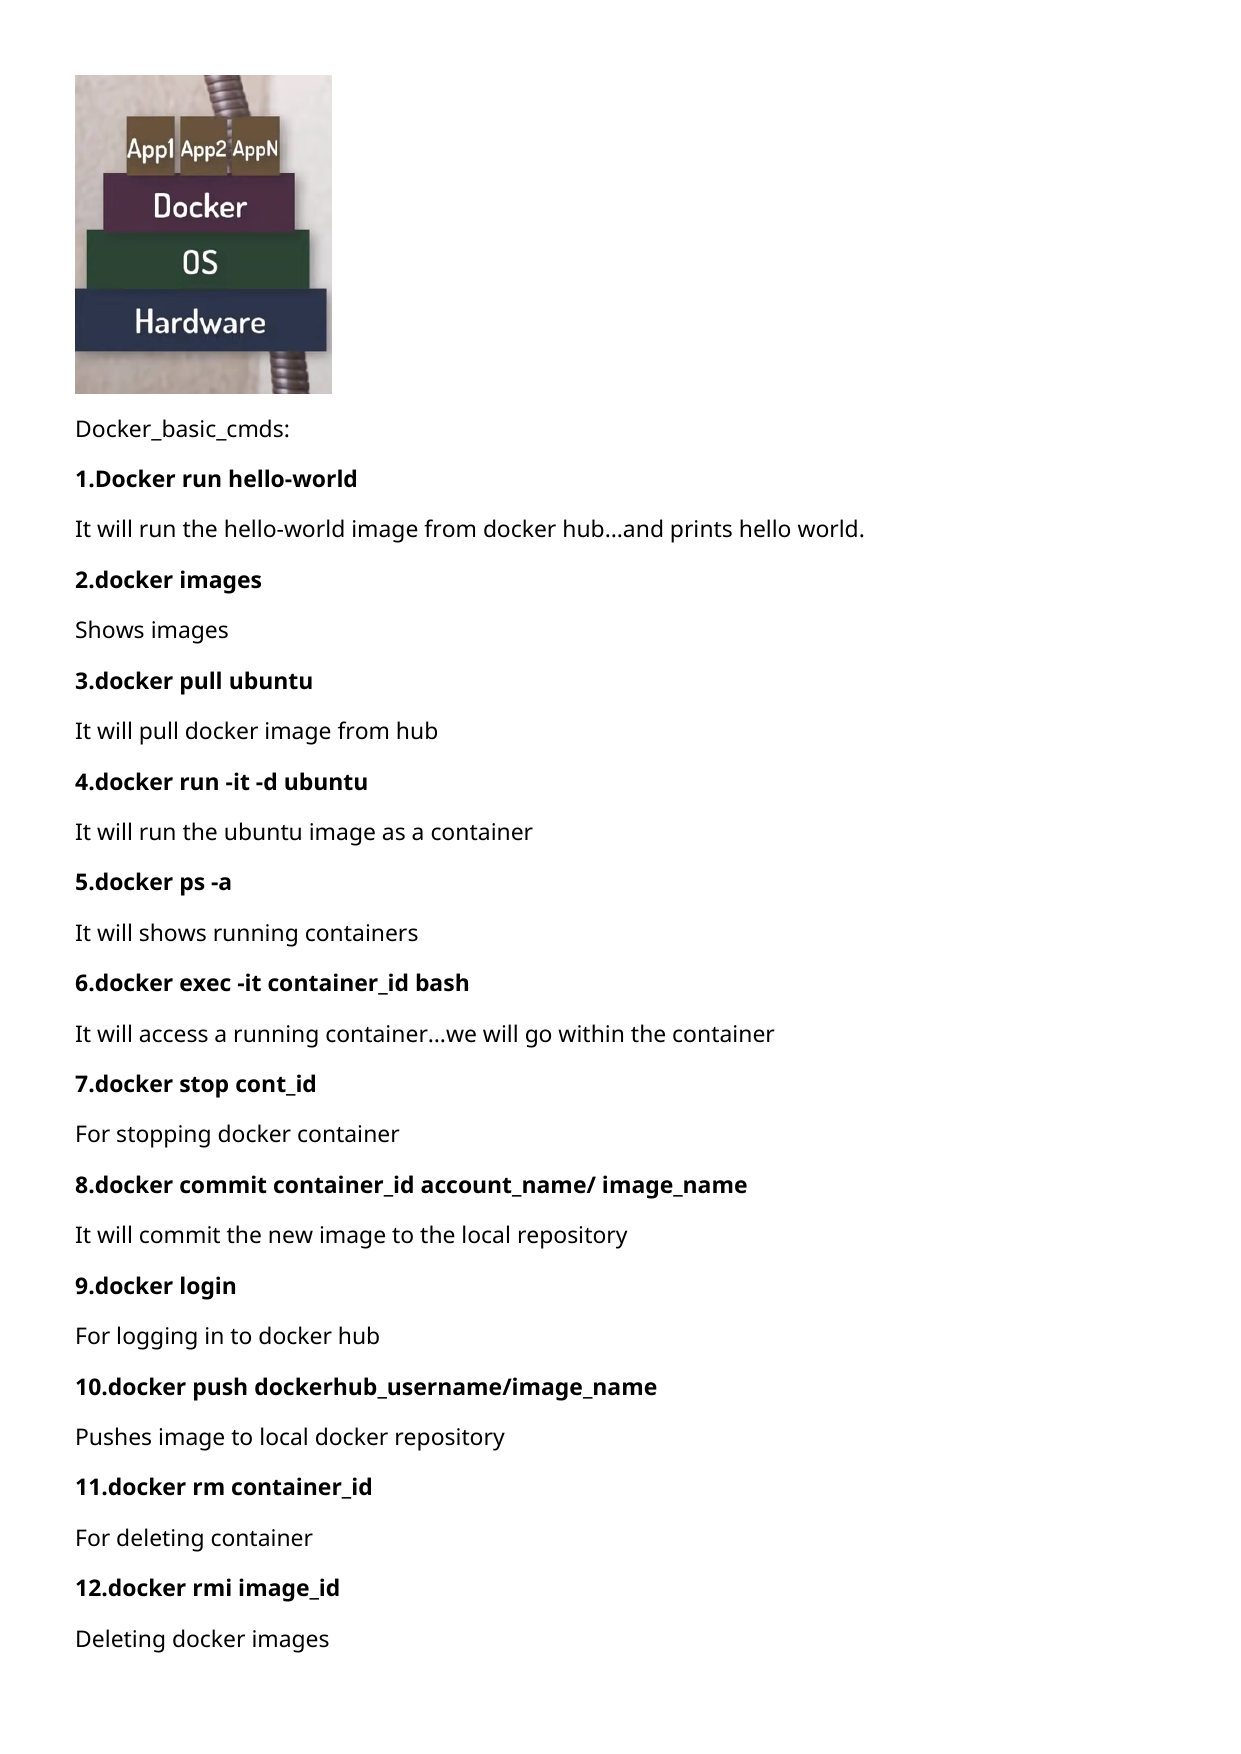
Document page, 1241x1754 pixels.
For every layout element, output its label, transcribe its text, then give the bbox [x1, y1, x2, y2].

text It will shows running containers [75, 917, 1165, 948]
text 10.docker push dockerhub_username/image_name [75, 1371, 1165, 1402]
text It will run the hello-world image from docker hub…and prints hello world. [75, 513, 1165, 545]
text Shows images [75, 614, 1165, 646]
text 7.docker stop cont_id [75, 1068, 1165, 1099]
text 4.docker run -it -d ubuntu [75, 766, 1165, 797]
text Deleting docker images [75, 1623, 1165, 1654]
text 9.docker login [75, 1270, 1165, 1301]
text 1.Docker run hello-world [75, 463, 1165, 494]
text 5.docker ps -a [75, 866, 1165, 898]
text 6.docker exec -it container_id bash [75, 967, 1165, 998]
text For stopping docker container [75, 1118, 1165, 1150]
text It will access a running container…we will go within the container [75, 1018, 1165, 1049]
text Pushes image to local docker repository [75, 1421, 1165, 1452]
text 2.docker images [75, 564, 1165, 595]
text It will run the ubuntu image as a container [75, 816, 1165, 847]
text It will pull docker image from hub [75, 715, 1165, 746]
text 12.docker rmi image_id [75, 1572, 1165, 1603]
text 3.docker pull ubuntu [75, 665, 1165, 696]
text 8.docker commit container_id account_name/ image_name [75, 1169, 1165, 1200]
text 11.docker rm container_id [75, 1471, 1165, 1503]
text It will commit the new image to the local repository [75, 1219, 1165, 1251]
picture [75, 75, 332, 394]
text For logging in to docker hub [75, 1320, 1165, 1351]
text Docker_basic_cmds: [75, 413, 1165, 444]
text For deleting container [75, 1522, 1165, 1553]
